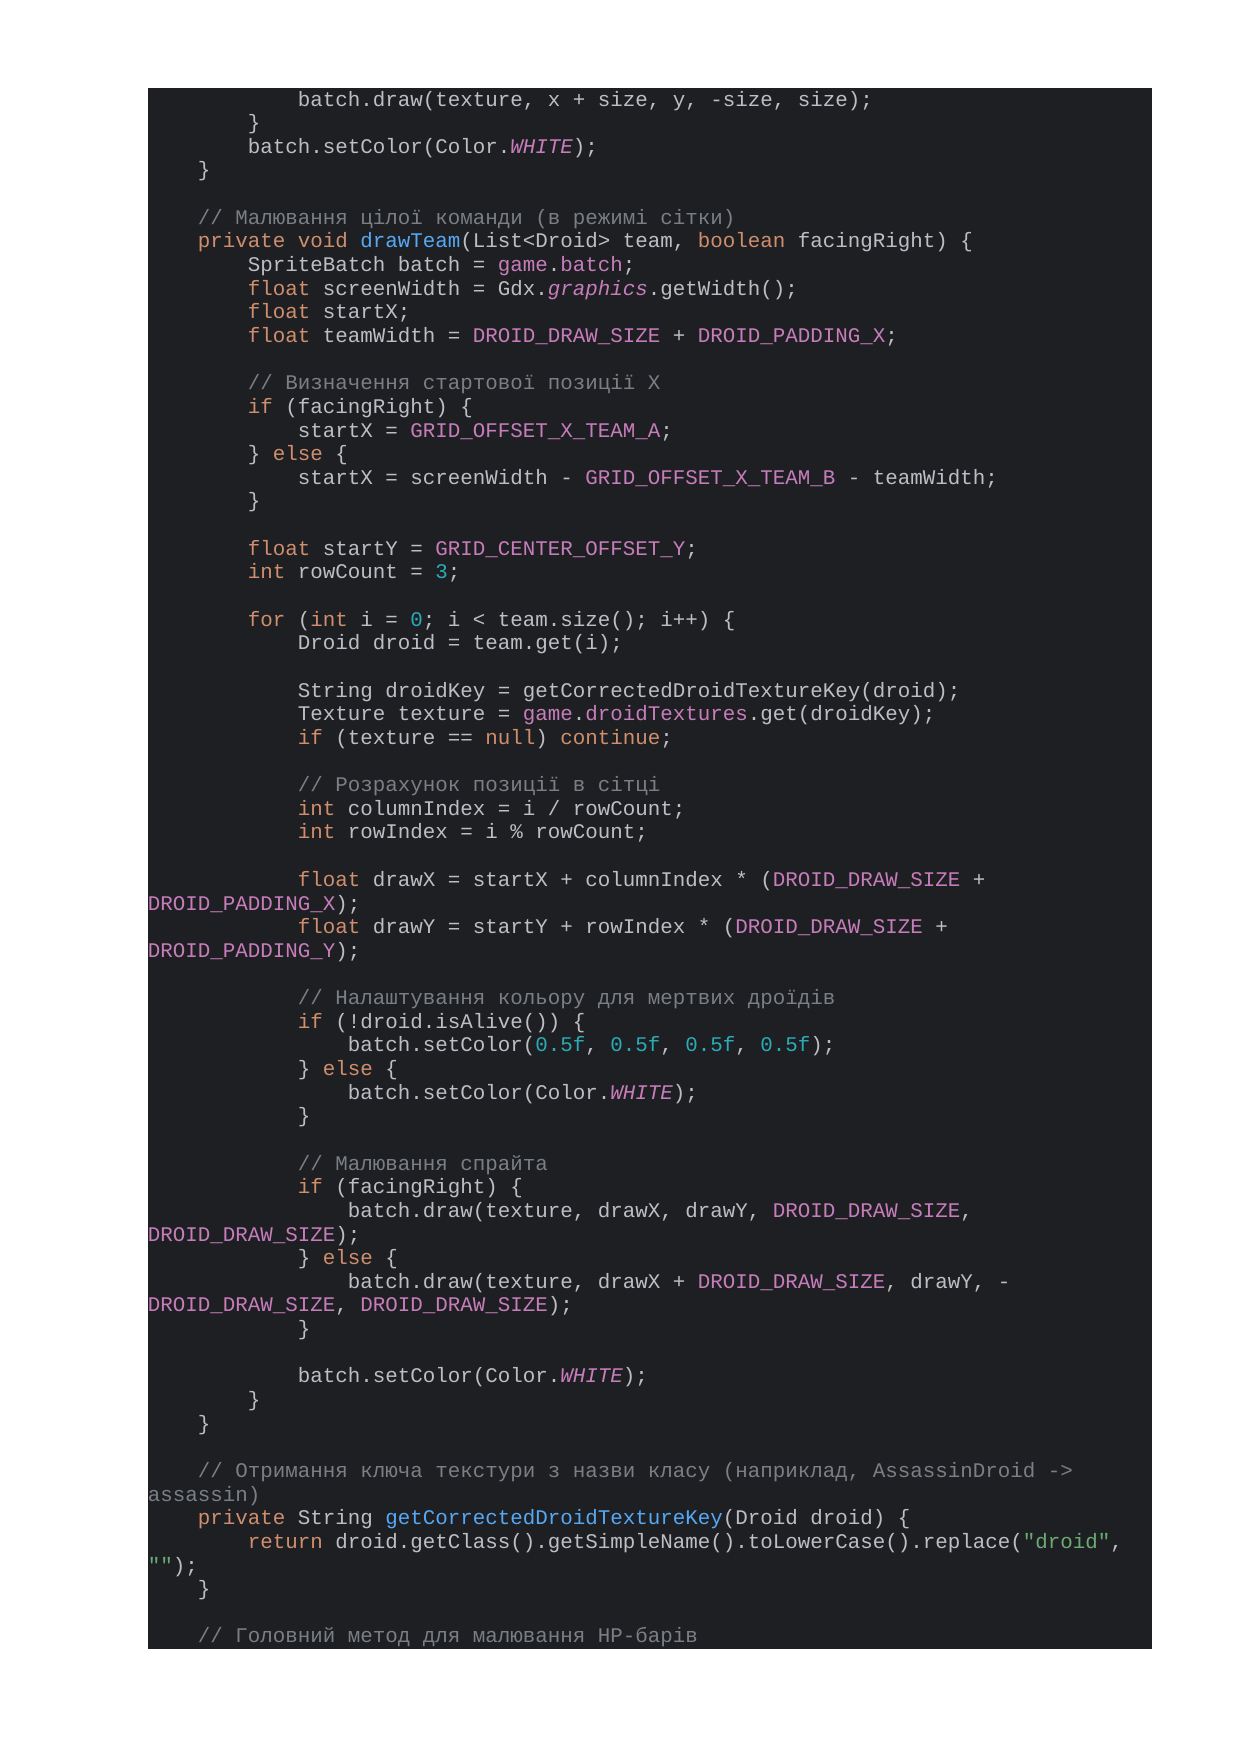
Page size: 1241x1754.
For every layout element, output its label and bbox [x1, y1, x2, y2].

text [148, 88, 1152, 1649]
